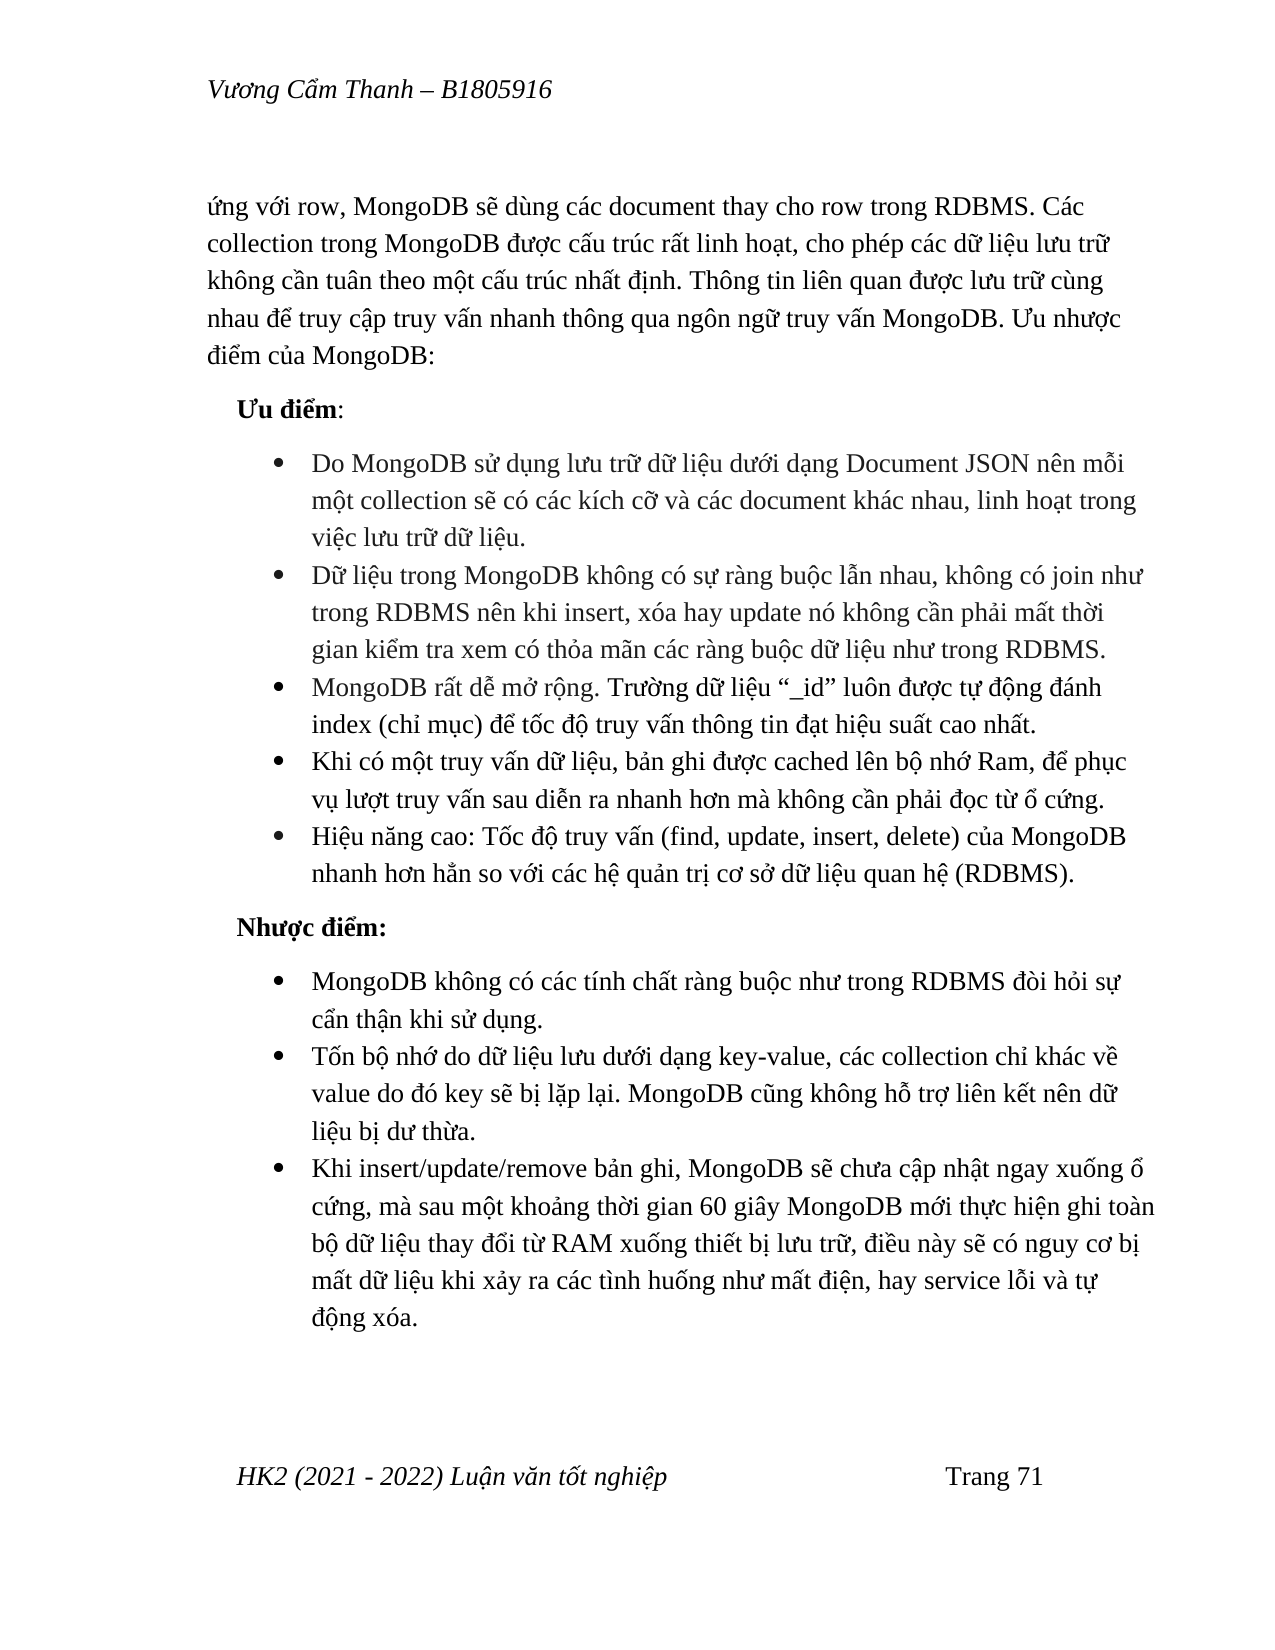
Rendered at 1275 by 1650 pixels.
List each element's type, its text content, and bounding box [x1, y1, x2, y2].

text Ưu điểm: [207, 393, 1157, 424]
list Do MongoDB sử dụng lưu trữ dữ liệu dưới dạng Document JSON nên mỗi một collection sẽ có các kích cỡ và các document khác nhau, linh hoạt trong việc lưu trữ dữ liệu. [274, 447, 1157, 553]
list Khi insert/update/remove bản ghi, MongoDB sẽ chưa cập nhật ngay xuống ổ cứng, mà sau một khoảng thời gian 60 giây MongoDB mới thực hiện ghi toàn bộ dữ liệu thay đổi từ RAM xuống thiết bị lưu trữ, điều này sẽ có nguy cơ bị mất dữ liệu khi xảy ra các tình huống như mất điện, hay service lỗi và tự động xóa. [274, 1152, 1157, 1333]
list Dữ liệu trong MongoDB không có sự ràng buộc lẫn nhau, không có join như trong RDBMS nên khi insert, xóa hay update nó không cần phải mất thời gian kiểm tra xem có thỏa mãn các ràng buộc dữ liệu như trong RDBMS. [274, 559, 1157, 665]
list Khi có một truy vấn dữ liệu, bản ghi được cached lên bộ nhớ Ram, để phục vụ lượt truy vấn sau diễn ra nhanh hơn mà không cần phải đọc từ ổ cứng. [274, 746, 1157, 814]
list Hiệu năng cao: Tốc độ truy vấn (find, update, insert, delete) của MongoDB nhanh hơn hẳn so với các hệ quản trị cơ sở dữ liệu quan hệ (RDBMS). [274, 820, 1157, 889]
text Nhược điểm: [207, 912, 1156, 943]
list MongoDB không có các tính chất ràng buộc như trong RDBMS đòi hỏi sự cẩn thận khi sử dụng. [274, 966, 1157, 1034]
list Tốn bộ nhớ do dữ liệu lưu dưới dạng key-value, các collection chỉ khác về value do đó key sẽ bị lặp lại. MongoDB cũng không hỗ trợ liên kết nên dữ liệu bị dư thừa. [274, 1040, 1157, 1146]
list MongoDB rất dễ mở rộng. Trường dữ liệu “_id” luôn được tự động đánh index (chỉ mục) để tốc độ truy vấn thông tin đạt hiệu suất cao nhất. [274, 671, 1157, 739]
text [207, 190, 1157, 370]
